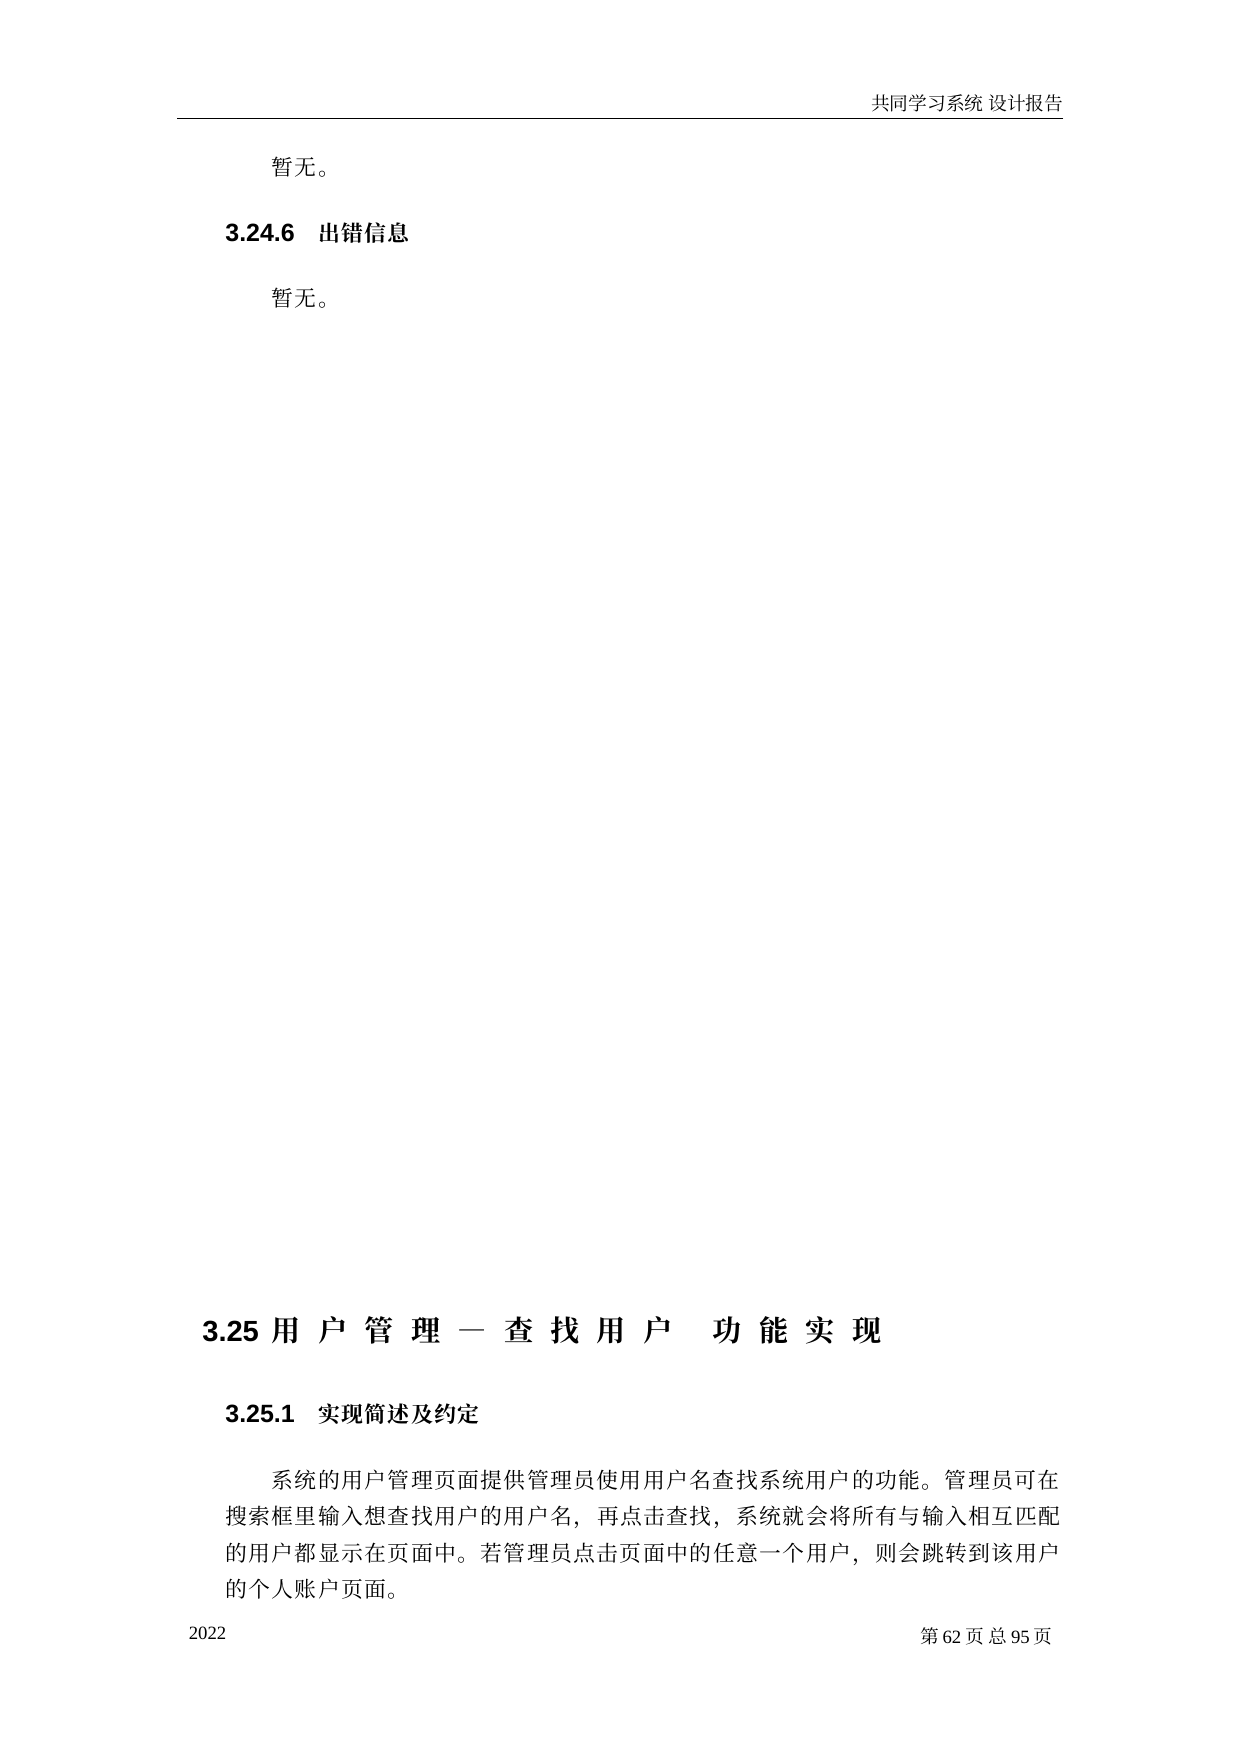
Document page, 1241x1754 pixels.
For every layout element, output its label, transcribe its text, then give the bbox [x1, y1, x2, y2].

text 暂无。 [266, 148, 1061, 184]
subtitle 实现简述及约定 [208, 1395, 1061, 1431]
subtitle 出错信息 [208, 213, 1061, 250]
text 暂无。 [266, 279, 1061, 316]
text 系统的用户管理页面提供管理员使用用户名查找系统用户的功能。管理员可在搜索框里输入想查找用户的用户名，再点击查找，系统就会将所有与输入相互匹配的用户都显示在页面中。若管理员点击页面中的任意一个用户，则会跳转到该用户的个人账户页面。 [222, 1460, 1061, 1606]
subtitle 用户管理—查找用户 功能实现 [191, 1293, 1061, 1366]
